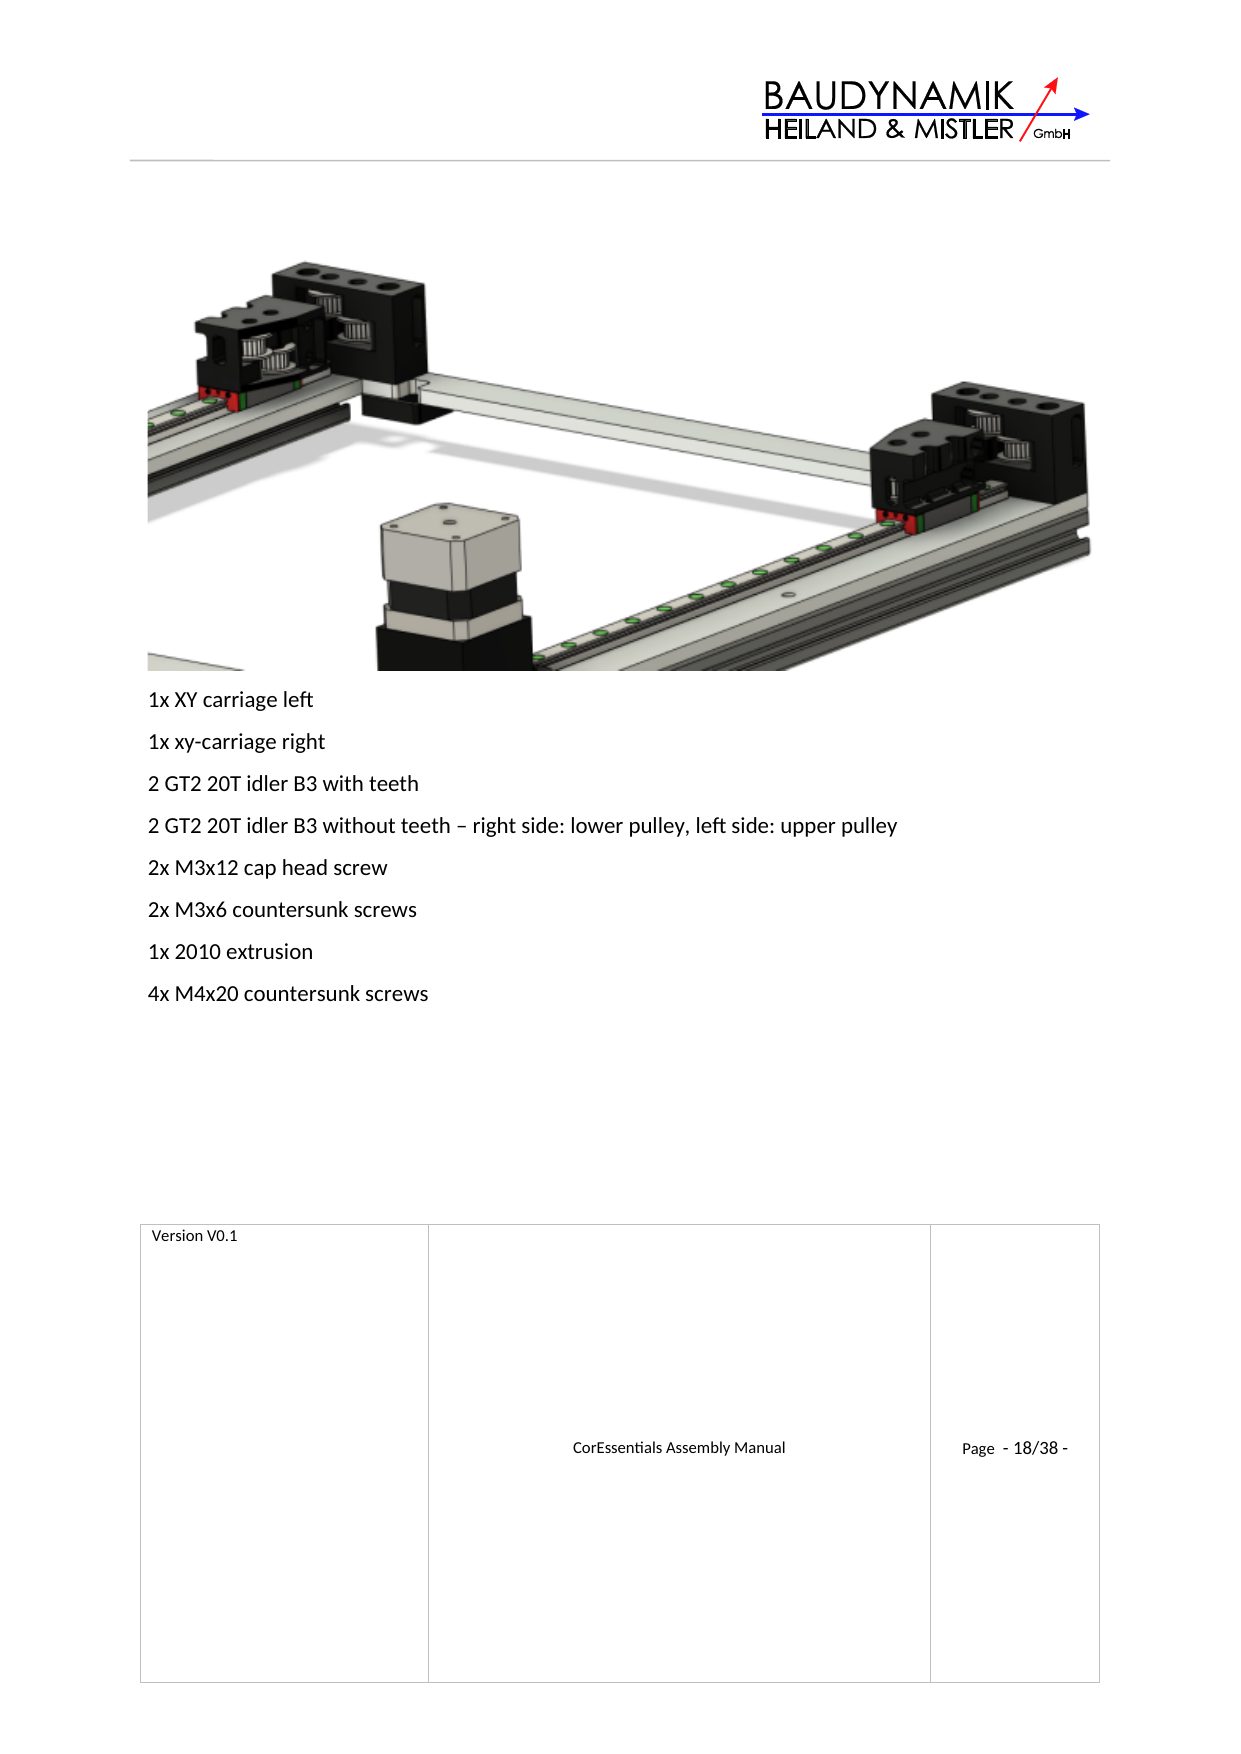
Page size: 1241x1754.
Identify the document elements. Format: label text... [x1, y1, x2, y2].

picture [147, 206, 1093, 671]
text 2x M3x6 countersunk screws [148, 895, 1092, 923]
text 1x XY carriage left [148, 685, 1092, 713]
text 1x xy-carriage right [148, 727, 1092, 755]
text 2x M3x12 cap head screw [148, 853, 1092, 881]
text 4x M4x20 countersunk screws [148, 979, 1092, 1007]
text 1x 2010 extrusion [148, 937, 1092, 965]
text 2 GT2 20T idler B3 without teeth – right side: lower pulley, left side: upper pulley [148, 811, 1092, 839]
text 2 GT2 20T idler B3 with teeth [148, 769, 1092, 797]
